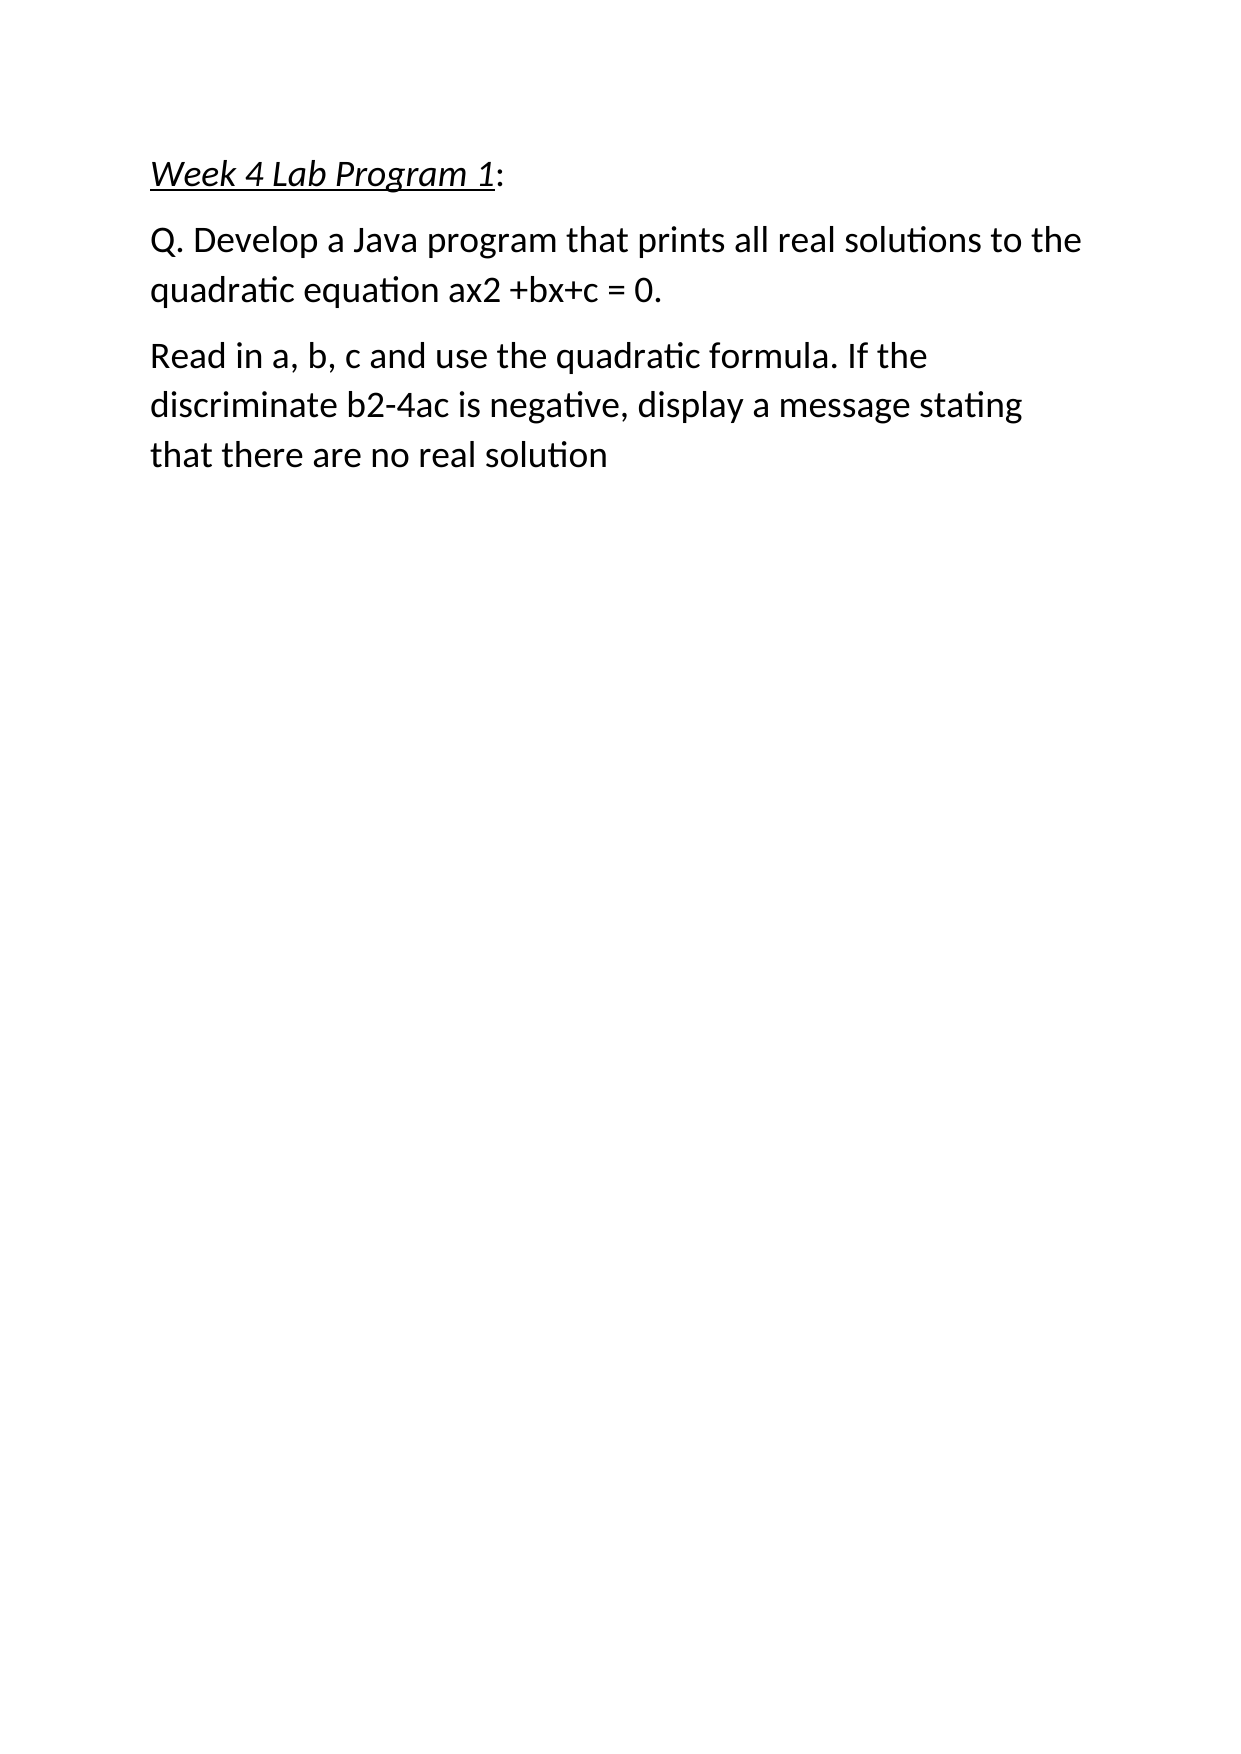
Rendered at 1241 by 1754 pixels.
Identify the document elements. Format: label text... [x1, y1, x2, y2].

text Q. Develop a Java program that prints all real solutions to the quadratic equation ax2 +bx+c = 0. [150, 216, 1090, 311]
text Week 4 Lab Program 1: [150, 150, 1090, 196]
text Read in a, b, c and use the quadratic formula. If the discriminate b2-4ac is negative, display a message stating that there are no real solution [150, 332, 1090, 477]
